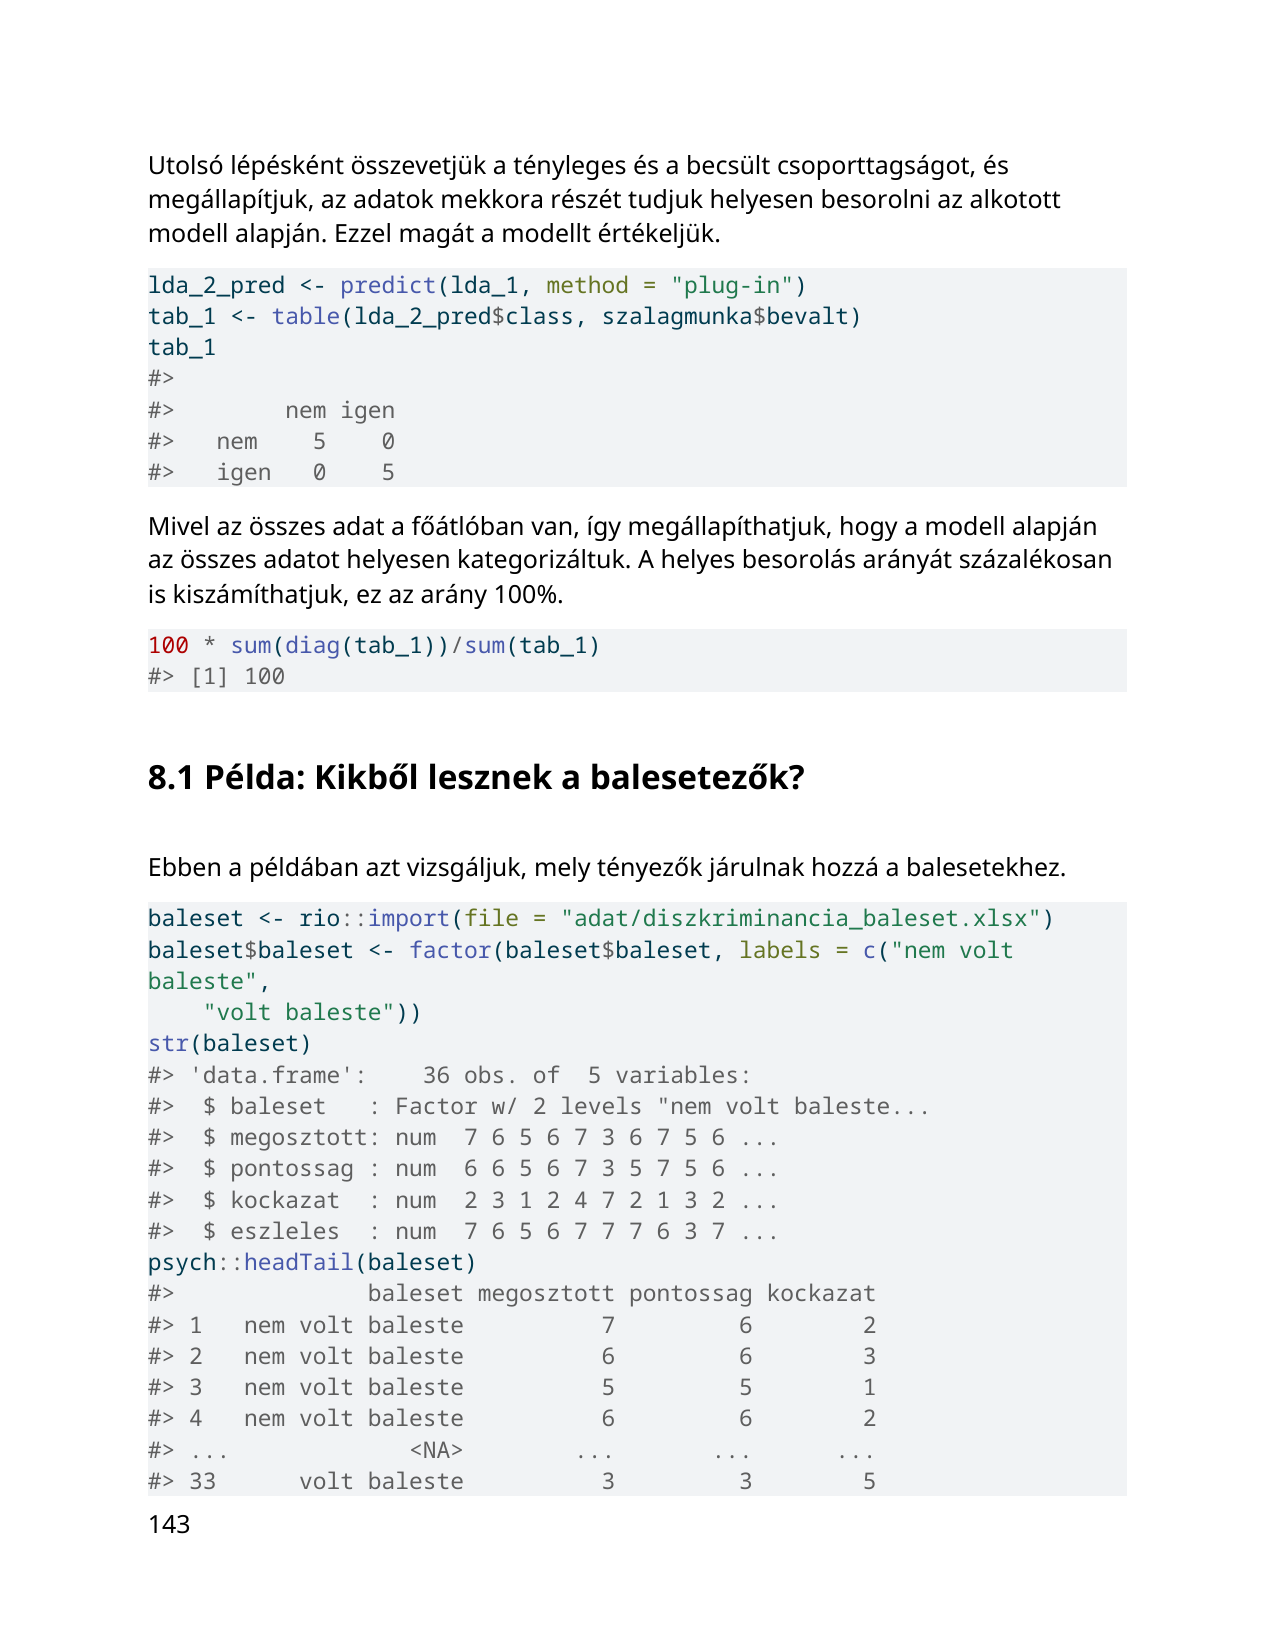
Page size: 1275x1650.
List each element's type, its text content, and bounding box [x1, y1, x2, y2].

text lda_2_pred <- predict(lda_1, method = "plug-in") tab_1 <- table(lda_2_pred$class, szalagmunka$bevalt) tab_1 #> #> nem igen #> nem 5 0 #> igen 0 5 [148, 268, 1127, 487]
text Ebben a példában azt vizsgáljuk, mely tényezők járulnak hozzá a balesetekhez. [148, 849, 1127, 883]
text 100 * sum(diag(tab_1))/sum(tab_1) #> [1] 100 [285, 629, 1127, 692]
text Utolsó lépésként összevetjük a tényleges és a becsült csoporttagságot, és megállapítjuk, az adatok mekkora részét tudjuk helyesen besorolni az alkotott modell alapján. Ezzel magát a modellt értékeljük. [148, 148, 1127, 250]
text Mivel az összes adat a főátlóban van, így megállapíthatjuk, hogy a modell alapján az összes adatot helyesen kategorizáltuk. A helyes besorolás arányát százalékosan is kiszámíthatjuk, ez az arány 100%. [148, 508, 1127, 610]
subtitle 8.1 Példa: Kikből lesznek a balesetezők? [148, 754, 1127, 799]
